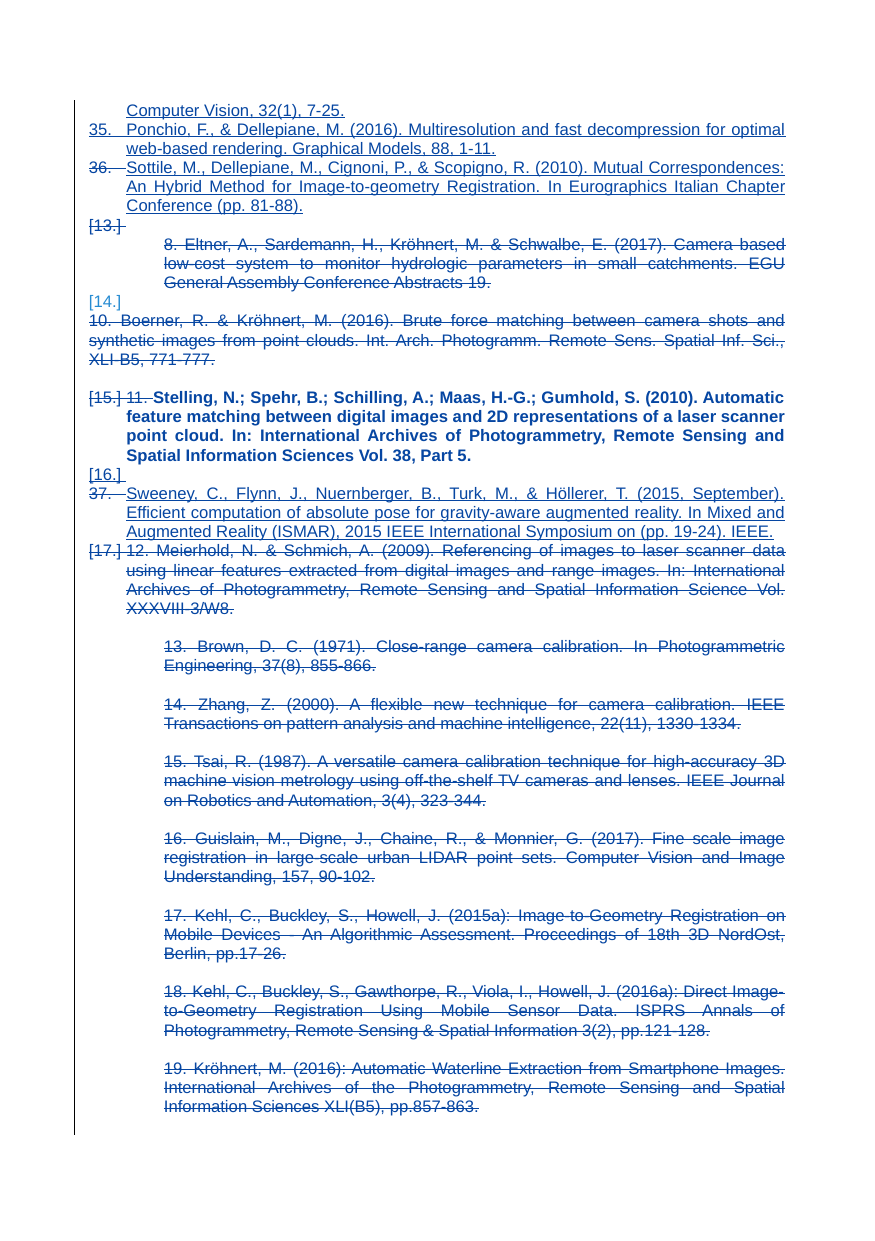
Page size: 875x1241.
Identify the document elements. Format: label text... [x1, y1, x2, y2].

list Stelling, N.; Spehr, B.; Schilling, A.; Maas, H.-G.; Gumhold, S. (2010). Automatic feature matching between digital images and 2D representations of a laser scanner point cloud. In: International Archives of Photogrammetry, Remote Sensing and Spatial Information Sciences Vol. 38, Part 5. [89, 388, 785, 464]
